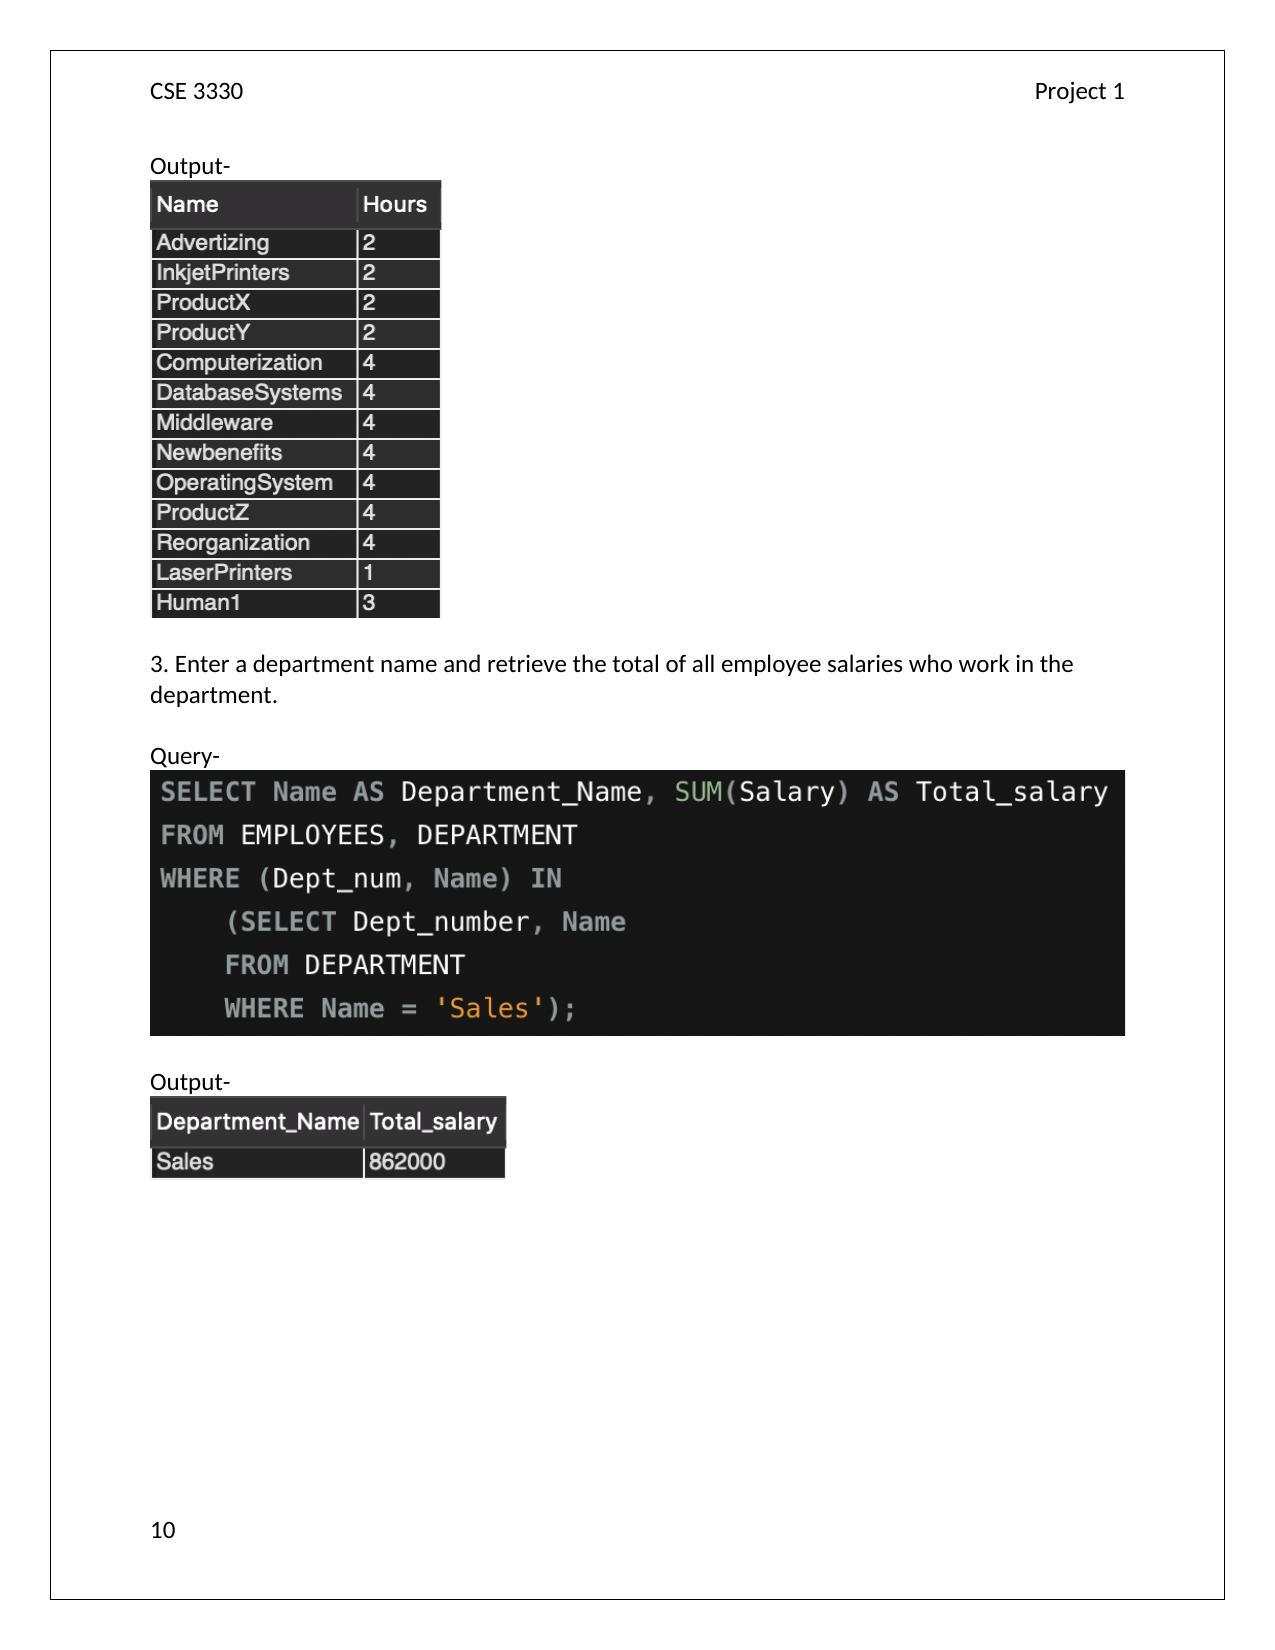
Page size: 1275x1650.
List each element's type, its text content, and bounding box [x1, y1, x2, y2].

text Query- [150, 740, 1125, 770]
text Output- [150, 150, 1125, 181]
picture [150, 180, 442, 618]
text Output- [150, 1066, 1125, 1096]
picture [150, 770, 1125, 1036]
text 3. Enter a department name and retrieve the total of all employee salaries who work in the department. [150, 648, 1125, 709]
picture [150, 1096, 507, 1180]
